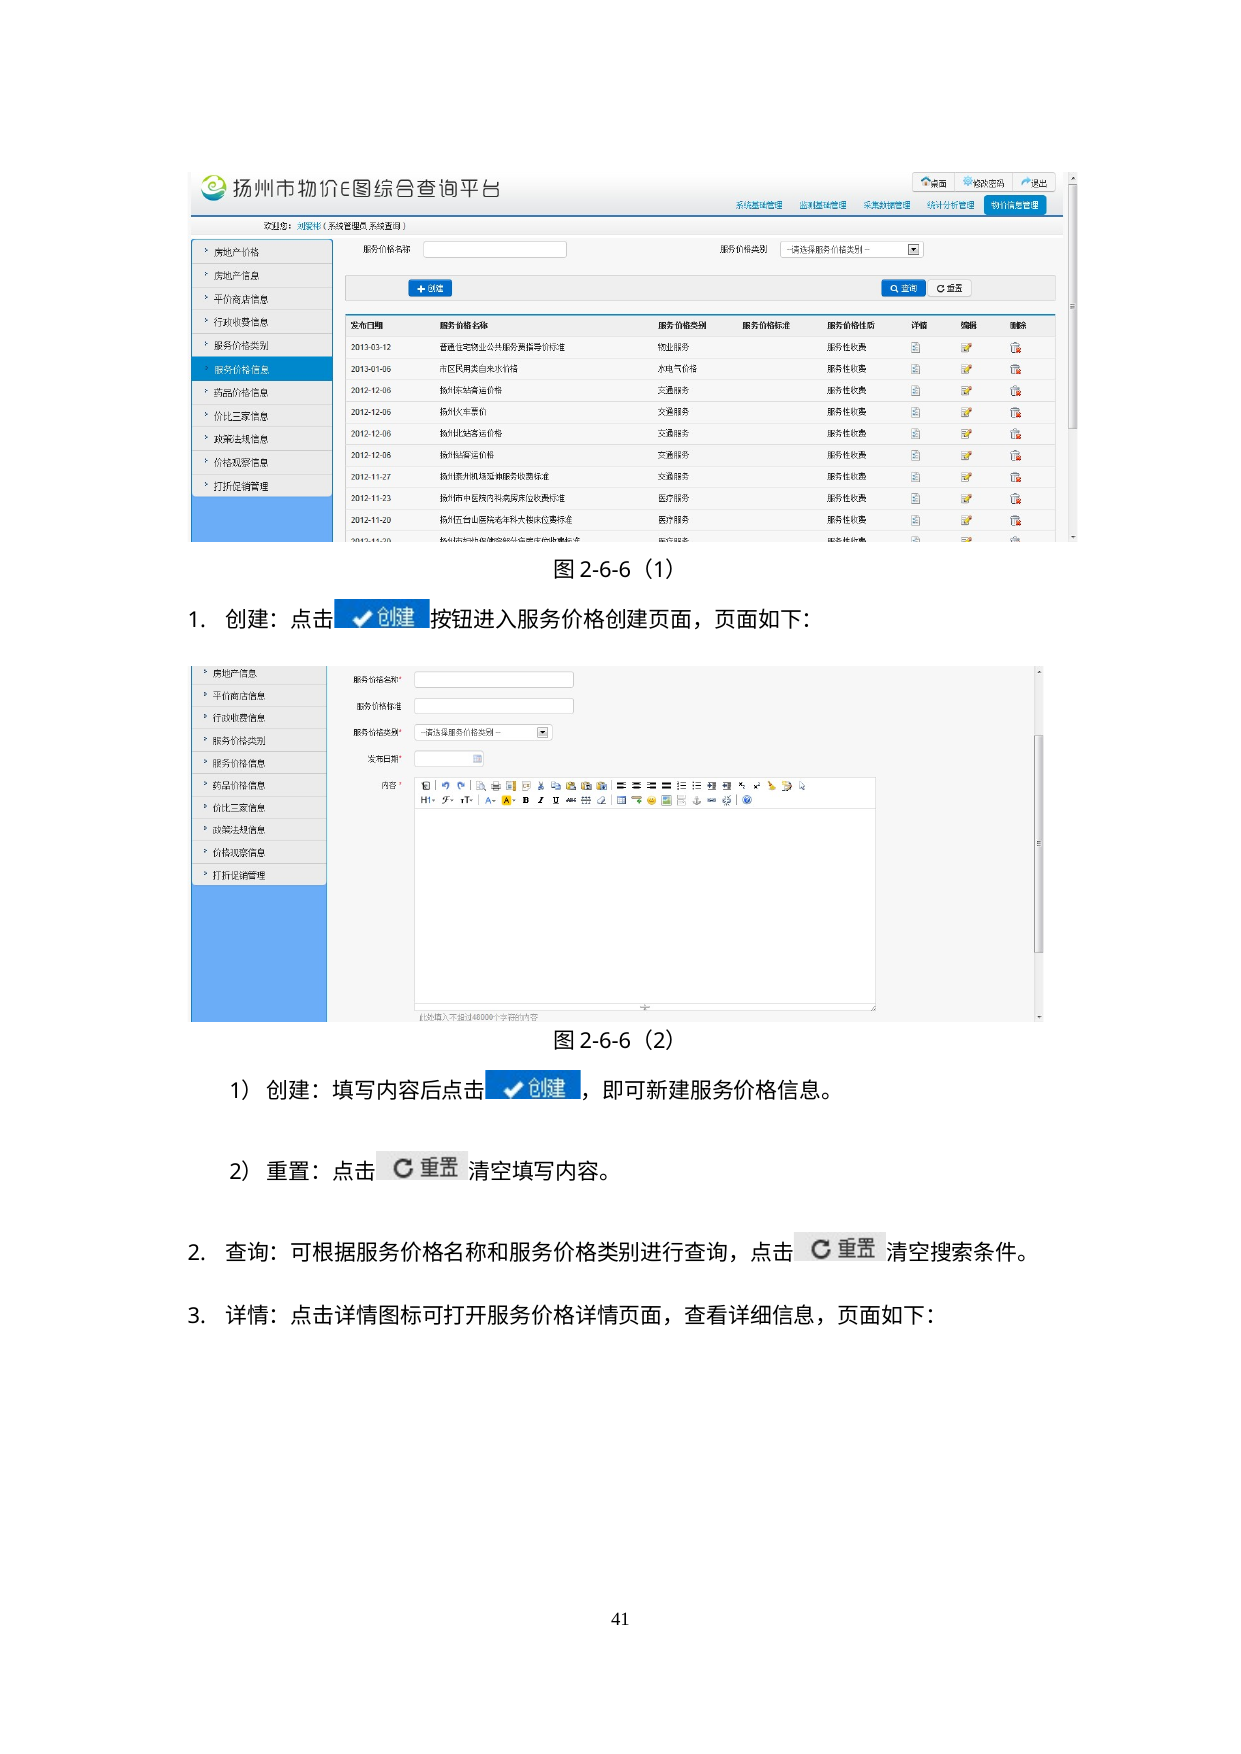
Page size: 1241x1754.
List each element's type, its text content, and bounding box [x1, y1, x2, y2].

list 查询：可根据服务价格名称和服务价格类别进行查询，点击清空搜索条件。 [187, 1217, 1053, 1282]
picture [793, 1232, 886, 1261]
picture [334, 599, 430, 628]
list 创建：点击按钮进入服务价格创建页面，页面如下： [187, 584, 1053, 649]
list 重置：点击清空填写内容。 [229, 1136, 1053, 1201]
text 图2-6-6（1） [187, 552, 1053, 584]
picture [376, 1151, 469, 1180]
list 详情：点击详情图标可打开服务价格详情页面，查看详细信息，页面如下： [187, 1298, 1053, 1330]
text 图2-6-6（2） [187, 1023, 1053, 1055]
picture [187, 666, 1044, 1022]
picture [485, 1070, 581, 1099]
list 创建：填写内容后点击，即可新建服务价格信息。 [229, 1055, 1053, 1120]
picture [187, 172, 1078, 542]
